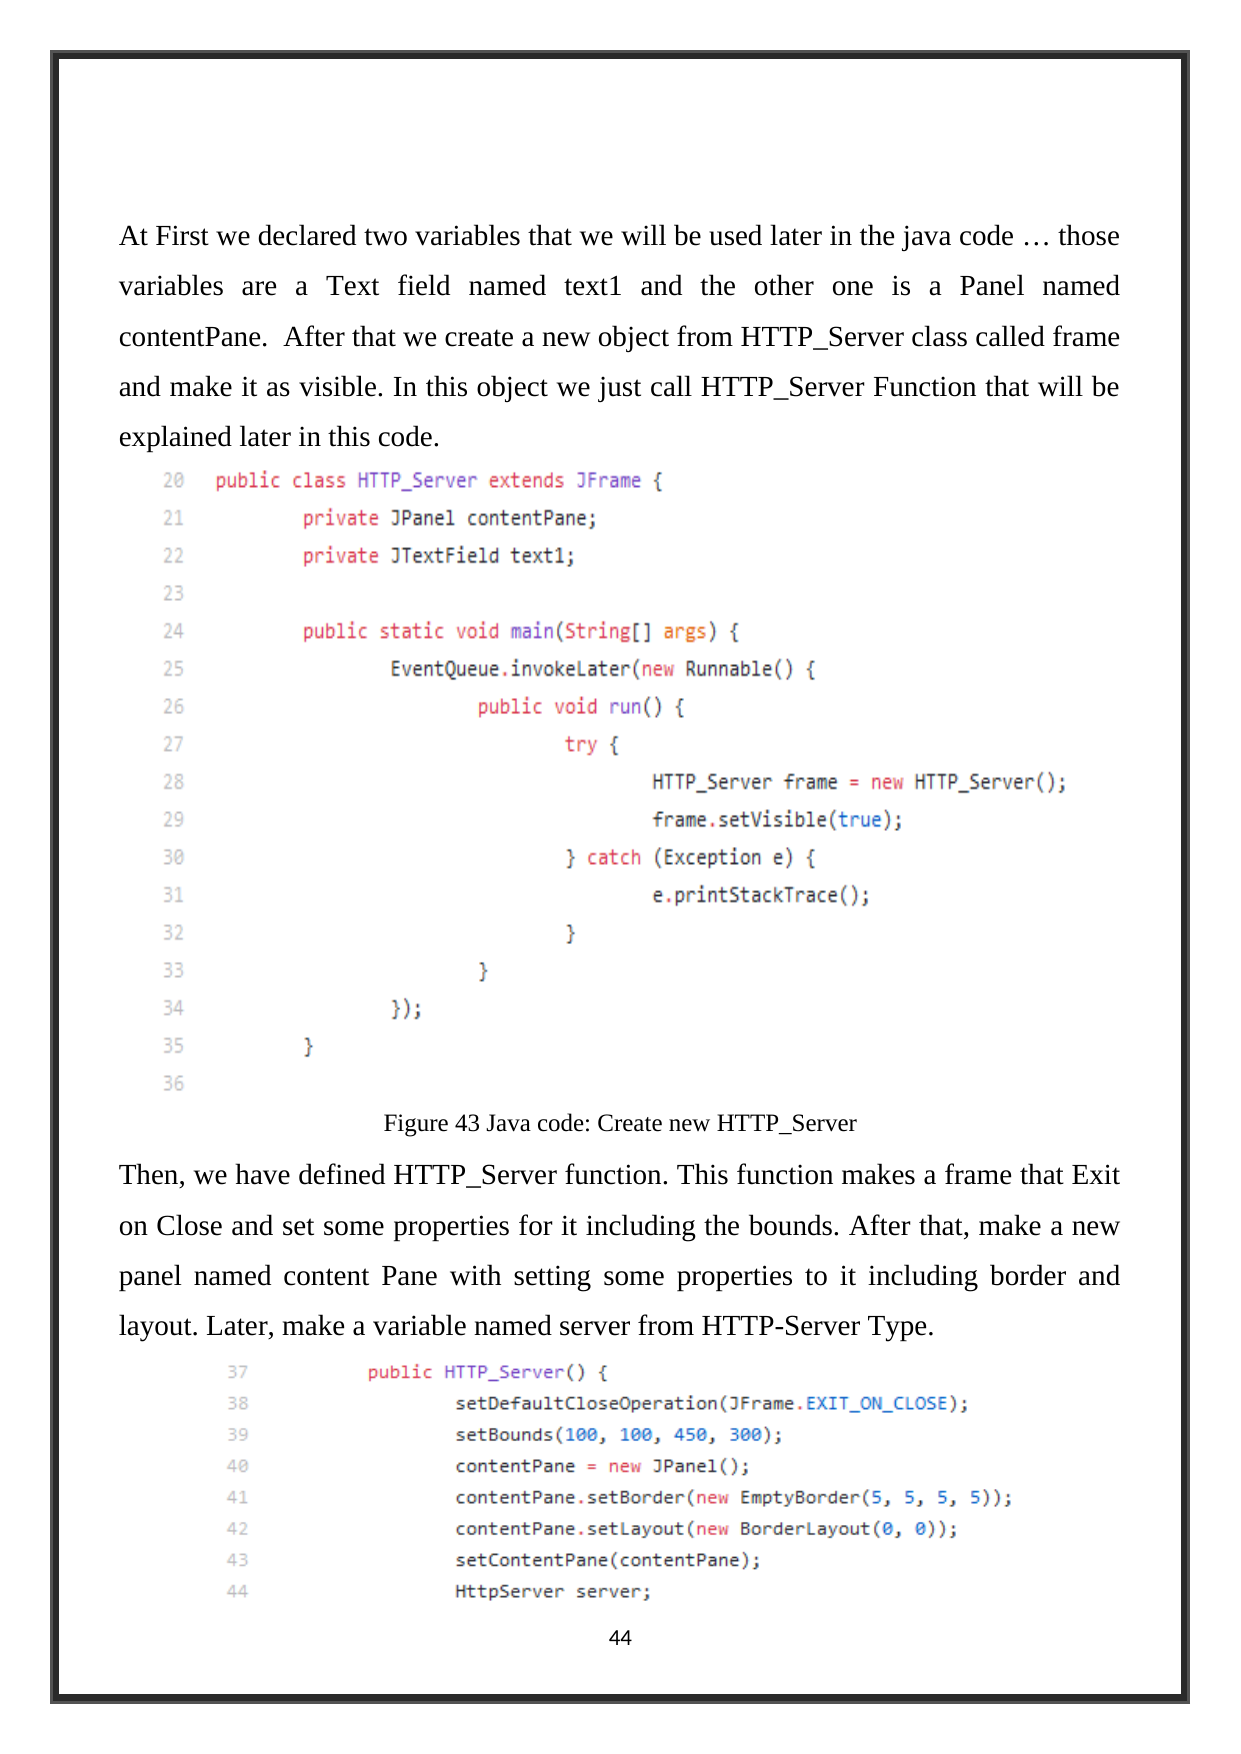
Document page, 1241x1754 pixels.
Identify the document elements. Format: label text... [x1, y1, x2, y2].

picture [155, 469, 1085, 1108]
text At First we declared two variables that we will be used later in the java code … those variables are a Text field named text1 and the other one is a Panel named contentPane. After that we create a new object from HTTP_Server class called frame and make it as visible. In this object we just call HTTP_Server Function that will be explained later in this code. [118, 218, 1122, 453]
text Then, we have defined HTTP_Server function. This function makes a frame that Exit on Close and set some properties for it including the bounds. After that, make a new panel named content Pane with setting some properties to it including border and layout. Later, make a variable named server from HTTP-Server Type. [118, 1157, 1122, 1342]
picture [210, 1358, 1031, 1604]
text Figure Java code: Create new HTTP_Server [118, 1108, 1122, 1136]
